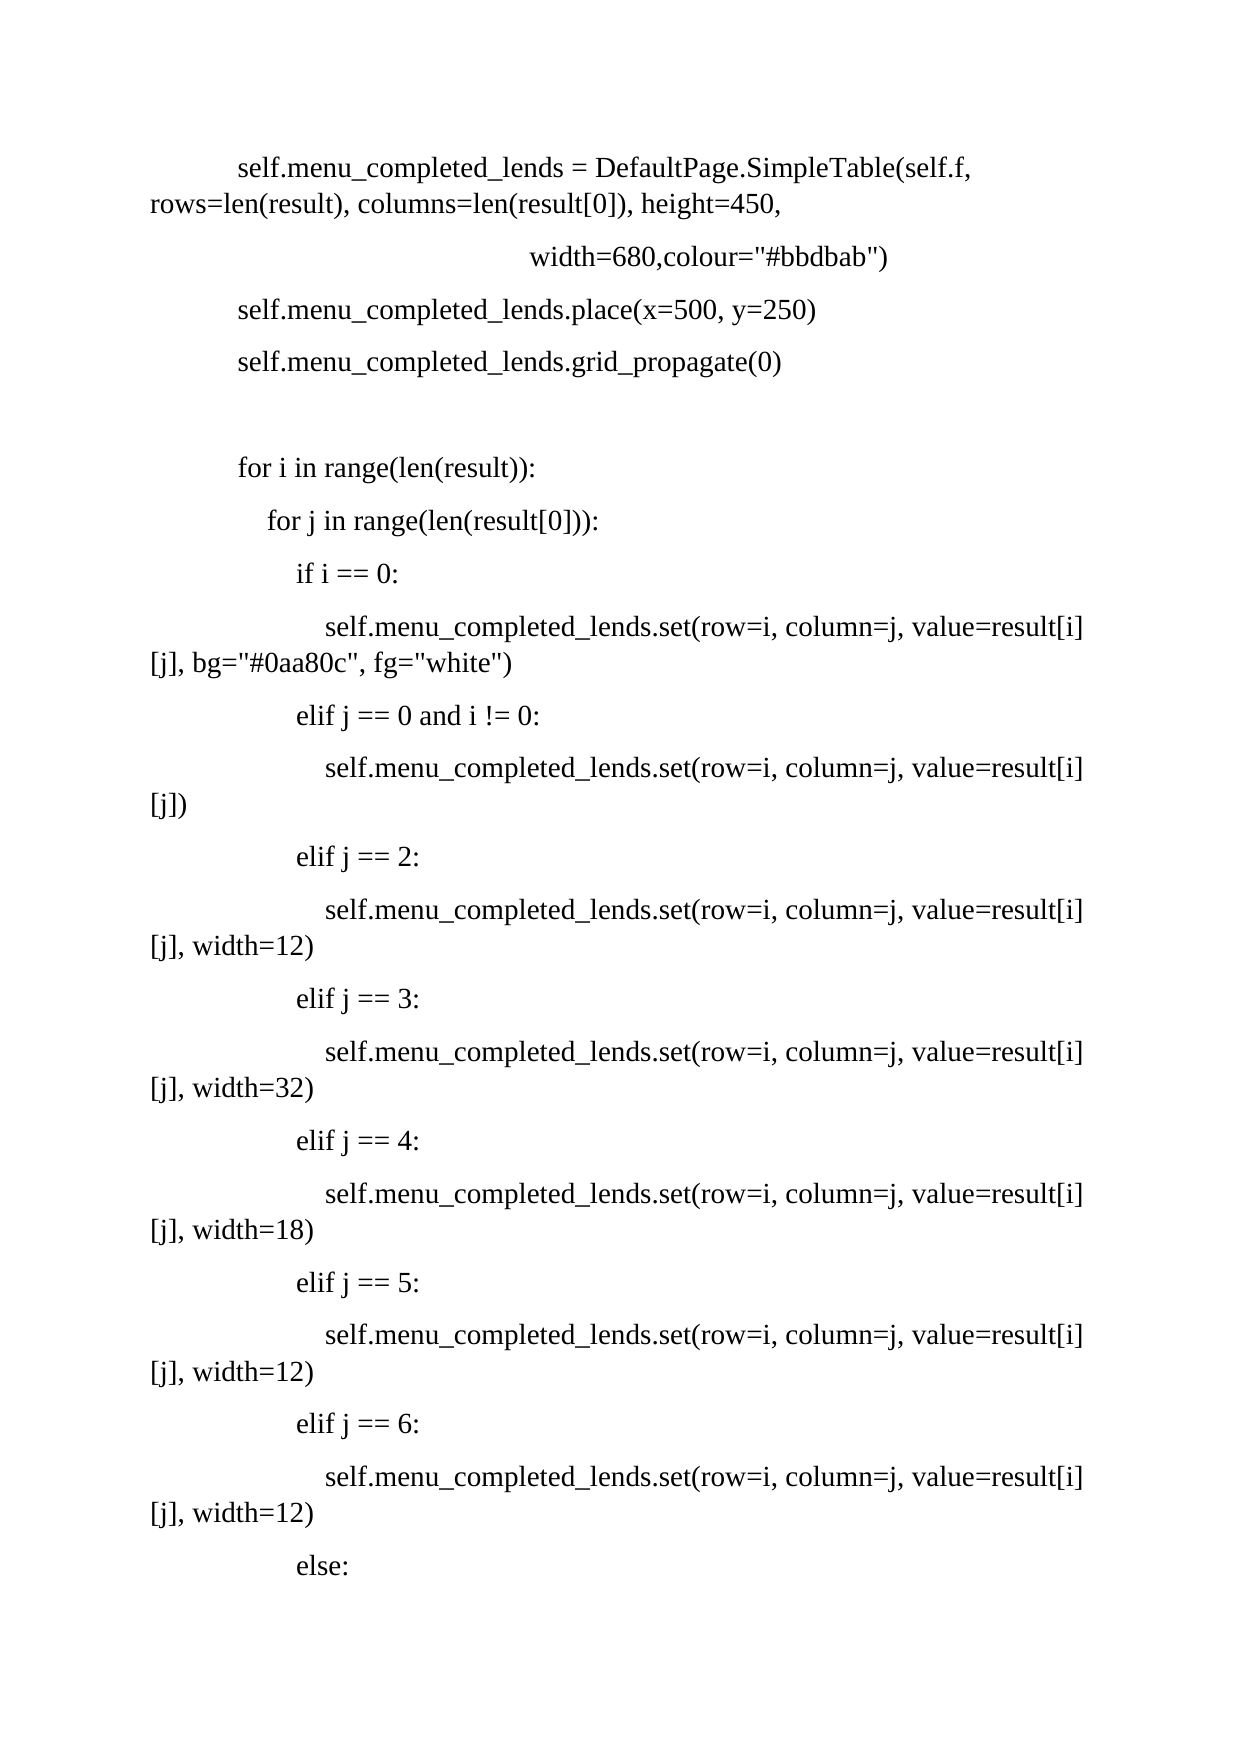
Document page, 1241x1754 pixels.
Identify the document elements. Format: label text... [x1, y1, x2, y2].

text elif j == 2: [150, 839, 1090, 873]
text self.menu_completed_lends.set(row=i, column=j, value=result[i][j], width=12) [150, 1317, 1090, 1387]
text elif j == 4: [150, 1123, 1090, 1156]
text self.menu_completed_lends.set(row=i, column=j, value=result[i][j]) [150, 750, 1090, 820]
text self.menu_completed_lends.grid_propagate(0) [150, 344, 1090, 378]
text self.menu_completed_lends.place(x=500, y=250) [150, 292, 1090, 325]
text elif j == 5: [150, 1265, 1090, 1298]
text width=680,colour="#bbdbab") [150, 239, 1090, 272]
text for j in range(len(result[0])): [150, 503, 1090, 537]
text else: [150, 1548, 1090, 1582]
text for i in range(len(result)): [150, 450, 1090, 484]
text self.menu_completed_lends = DefaultPage.SimpleTable(self.f, rows=len(result), columns=len(result[0]), height=450, [150, 150, 1090, 220]
text self.menu_completed_lends.set(row=i, column=j, value=result[i][j], width=12) [150, 892, 1090, 962]
text self.menu_completed_lends.set(row=i, column=j, value=result[i][j], width=32) [150, 1034, 1090, 1104]
text if i == 0: [150, 556, 1090, 589]
text self.menu_completed_lends.set(row=i, column=j, value=result[i][j], width=18) [150, 1176, 1090, 1245]
text elif j == 6: [150, 1406, 1090, 1440]
text elif j == 3: [150, 981, 1090, 1015]
text elif j == 0 and i != 0: [150, 698, 1090, 731]
text self.menu_completed_lends.set(row=i, column=j, value=result[i][j], width=12) [150, 1459, 1090, 1529]
text self.menu_completed_lends.set(row=i, column=j, value=result[i][j], bg="#0aa80c", fg="white") [150, 609, 1090, 678]
